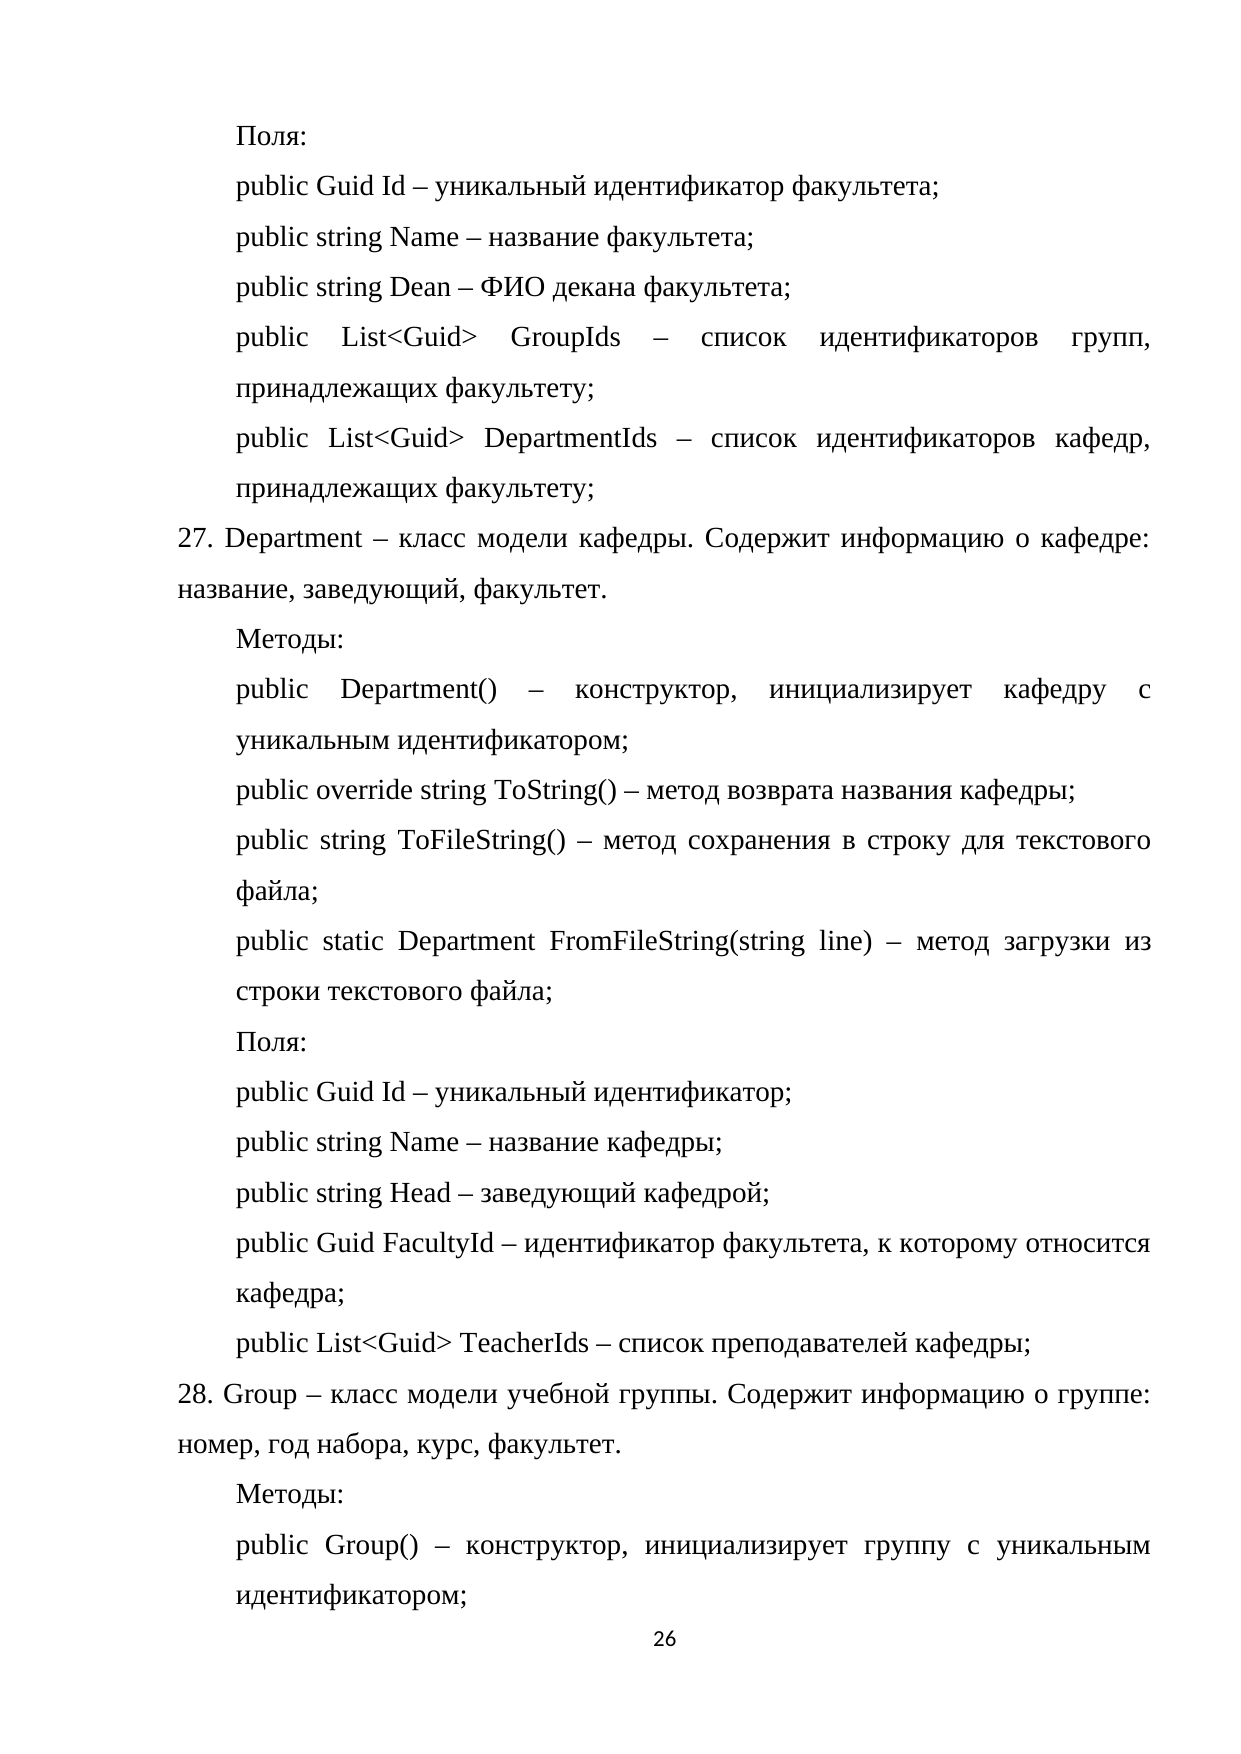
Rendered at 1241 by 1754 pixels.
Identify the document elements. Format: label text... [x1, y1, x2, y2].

text public Group() – конструктор, инициализирует группу с уникальным идентификатором; [236, 1527, 1152, 1611]
text Поля: [236, 1024, 1152, 1057]
text 28. Group – класс модели учебной группы. Содержит информацию о группе: номер, год набора, курс, факультет. [177, 1376, 1152, 1460]
text public List<Guid> GroupIds – список идентификаторов групп, принадлежащих факультету; [236, 319, 1152, 403]
text public Guid Id – уникальный идентификатор; [236, 1074, 1152, 1108]
text public Guid Id – уникальный идентификатор факультета; [236, 168, 1152, 202]
text public List<Guid> TeacherIds – список преподавателей кафедры; [236, 1326, 1152, 1359]
text Методы: [236, 1477, 1152, 1510]
text public Department() – конструктор, инициализирует кафедру с уникальным идентификатором; [236, 672, 1152, 755]
text public List<Guid> DepartmentIds – список идентификаторов кафедр, принадлежащих факультету; [236, 420, 1152, 504]
text public string ToFileString() – метод сохранения в строку для текстового файла; [236, 822, 1152, 906]
text public string Name – название кафедры; [236, 1124, 1152, 1158]
text 27. Department – класс модели кафедры. Содержит информацию о кафедре: название, заведующий, факультет. [177, 521, 1152, 604]
text public override string ToString() – метод возврата названия кафедры; [236, 772, 1152, 806]
text Методы: [236, 621, 1152, 655]
text public static Department FromFileString(string line) – метод загрузки из строки текстового файла; [236, 923, 1152, 1007]
text public Guid FacultyId – идентификатор факультета, к которому относится кафедра; [236, 1225, 1152, 1309]
text public string Dean – ФИО декана факультета; [236, 269, 1152, 303]
text Поля: [236, 118, 1152, 152]
text public string Head – заведующий кафедрой; [236, 1175, 1152, 1208]
text public string Name – название факультета; [236, 219, 1152, 252]
